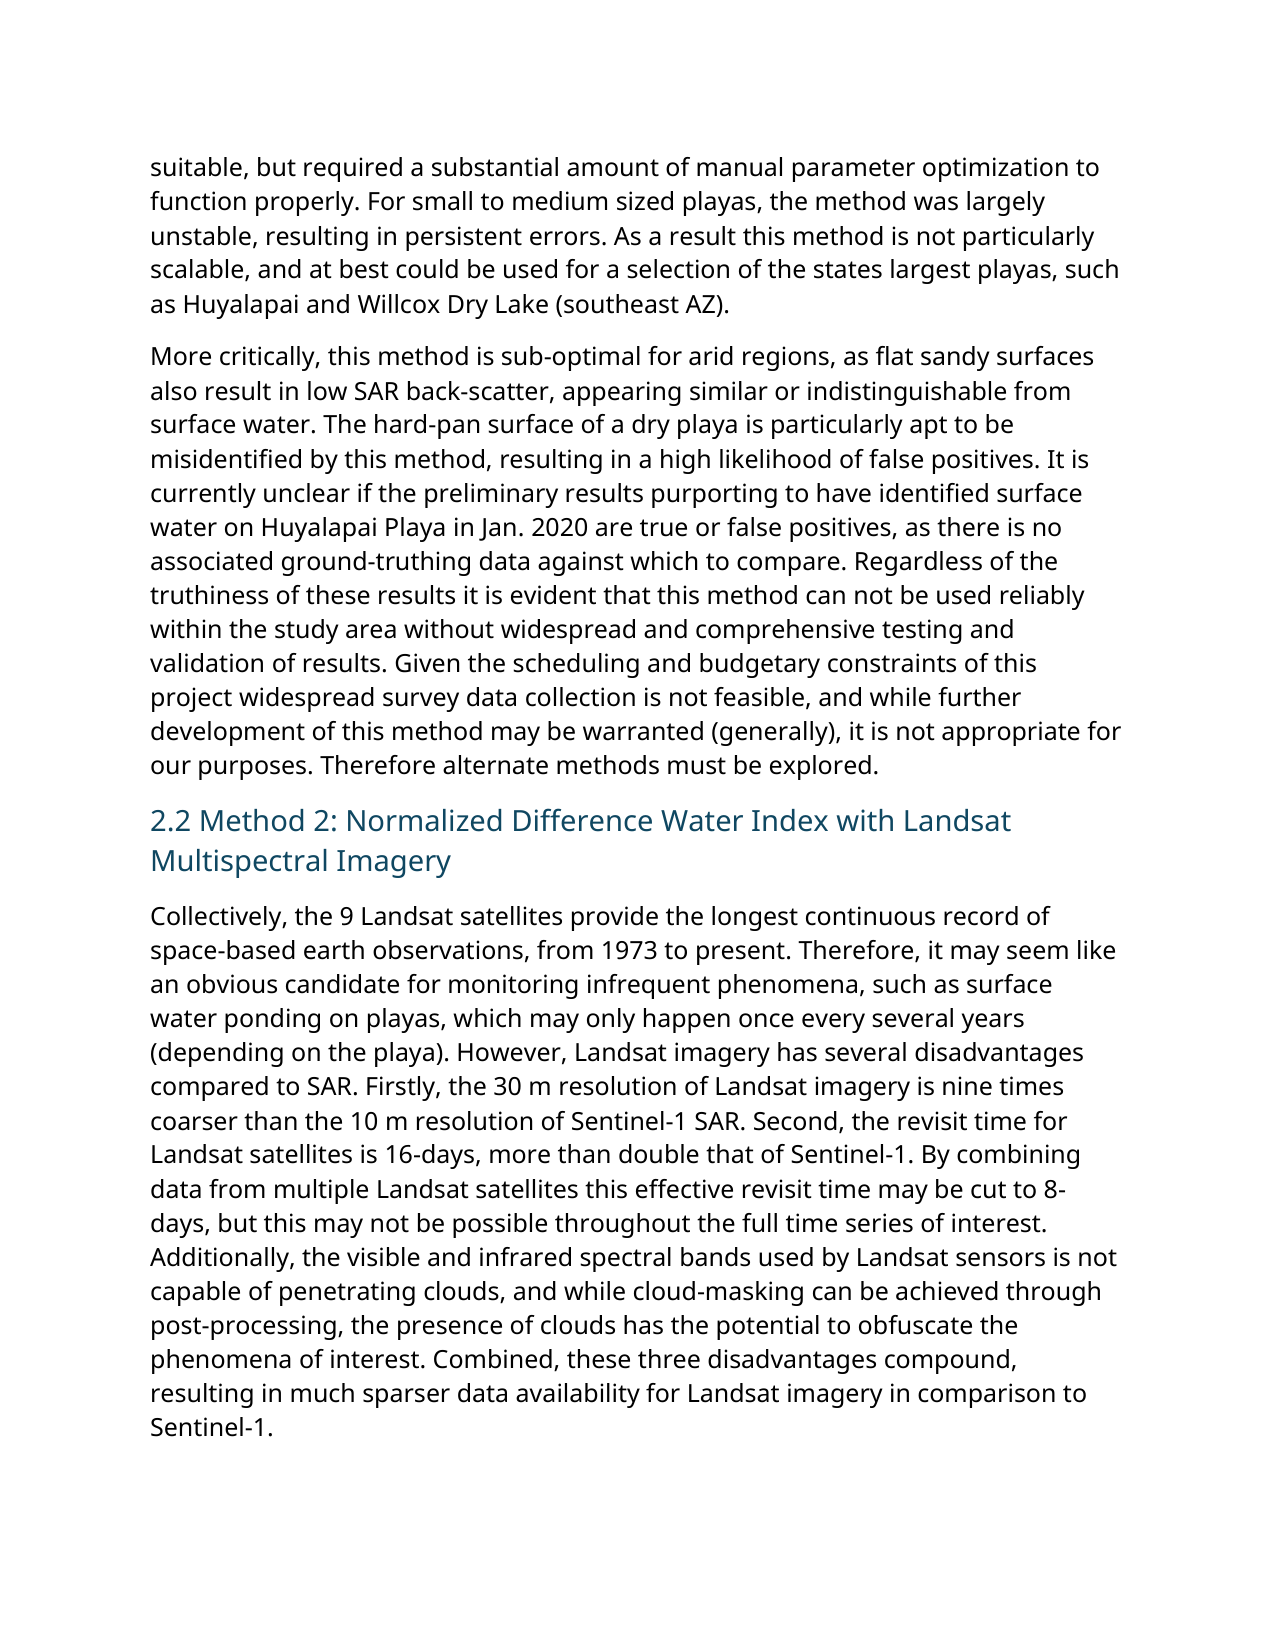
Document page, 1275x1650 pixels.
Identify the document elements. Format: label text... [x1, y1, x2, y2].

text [150, 150, 1125, 320]
subtitle 2.2 Method 2: Normalized Difference Water Index with Landsat Multispectral Imagery [150, 801, 1125, 880]
text More critically, this method is sub-optimal for arid regions, as flat sandy surfaces also result in low SAR back-scatter, appearing similar or indistinguishable from surface water. The hard-pan surface of a dry playa is particularly apt to be misidentified by this method, resulting in a high likelihood of false positives. It is currently unclear if the preliminary results purporting to have identified surface water on Huyalapai Playa in Jan. 2020 are true or false positives, as there is no associated ground-truthing data against which to compare. Regardless of the truthiness of these results it is evident that this method can not be used reliably within the study area without widespread and comprehensive testing and validation of results. Given the scheduling and budgetary constraints of this project widespread survey data collection is not feasible, and while further development of this method may be warranted (generally), it is not appropriate for our purposes. Therefore alternate methods must be explored. [150, 339, 1125, 782]
text Collectively, the 9 Landsat satellites provide the longest continuous record of space-based earth observations, from 1973 to present. Therefore, it may seem like an obvious candidate for monitoring infrequent phenomena, such as surface water ponding on playas, which may only happen once every several years (depending on the playa). However, Landsat imagery has several disadvantages compared to SAR. Firstly, the 30 m resolution of Landsat imagery is nine times coarser than the 10 m resolution of Sentinel-1 SAR. Second, the revisit time for Landsat satellites is 16-days, more than double that of Sentinel-1. By combining data from multiple Landsat satellites this effective revisit time may be cut to 8-days, but this may not be possible throughout the full time series of interest. Additionally, the visible and infrared spectral bands used by Landsat sensors is not capable of penetrating clouds, and while cloud-masking can be achieved through post-processing, the presence of clouds has the potential to obfuscate the phenomena of interest. Combined, these three disadvantages compound, resulting in much sparser data availability for Landsat imagery in comparison to Sentinel-1. [150, 899, 1125, 1444]
